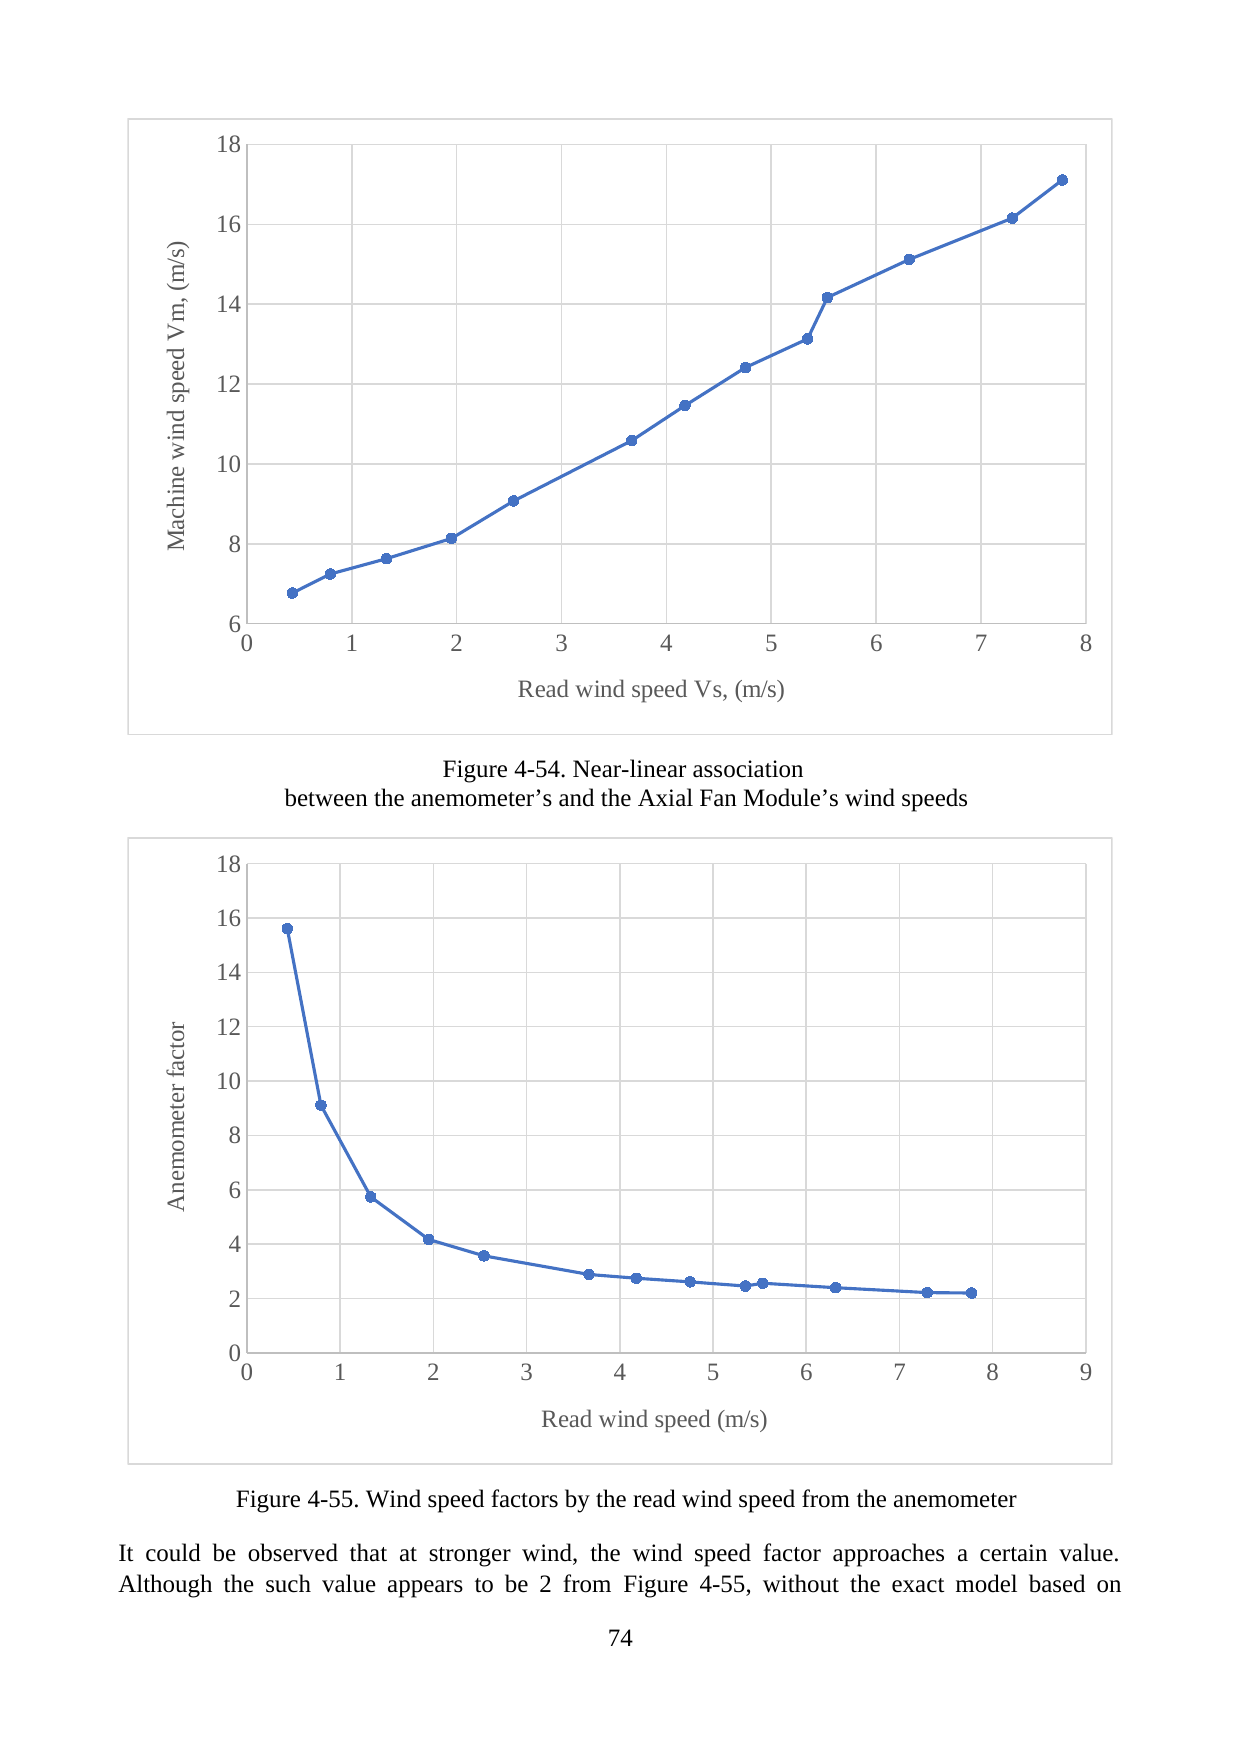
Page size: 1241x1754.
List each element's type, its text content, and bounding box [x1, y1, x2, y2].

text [118, 1538, 1122, 1597]
